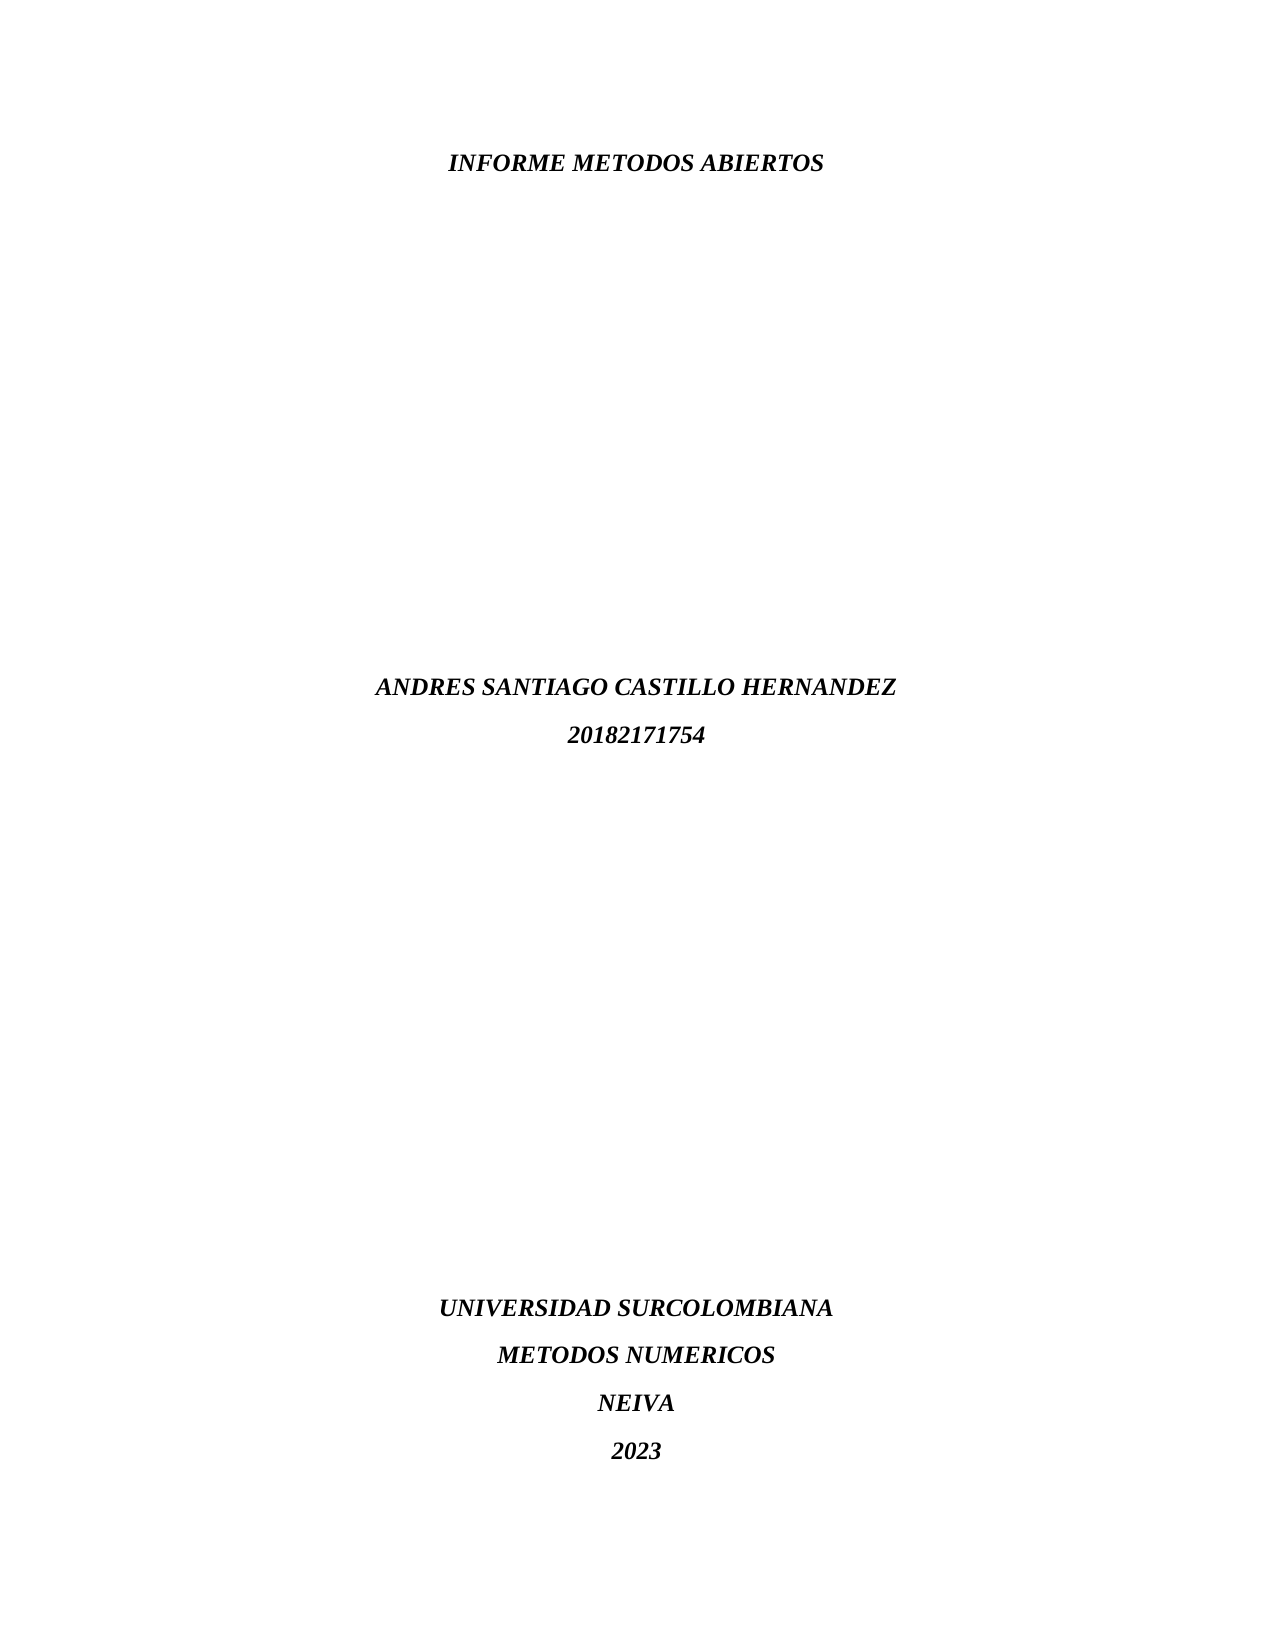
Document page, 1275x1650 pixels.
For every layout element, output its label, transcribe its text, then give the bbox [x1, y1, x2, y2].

text INFORME METODOS ABIERTOS [177, 148, 1098, 176]
text ANDRES SANTIAGO CASTILLO HERNANDEZ [177, 672, 1098, 701]
text 2023 [177, 1436, 1098, 1464]
text UNIVERSIDAD SURCOLOMBIANA [177, 1293, 1098, 1321]
text METODOS NUMERICOS [177, 1340, 1098, 1369]
text NEIVA [177, 1388, 1098, 1417]
text 20182171754 [177, 720, 1098, 749]
